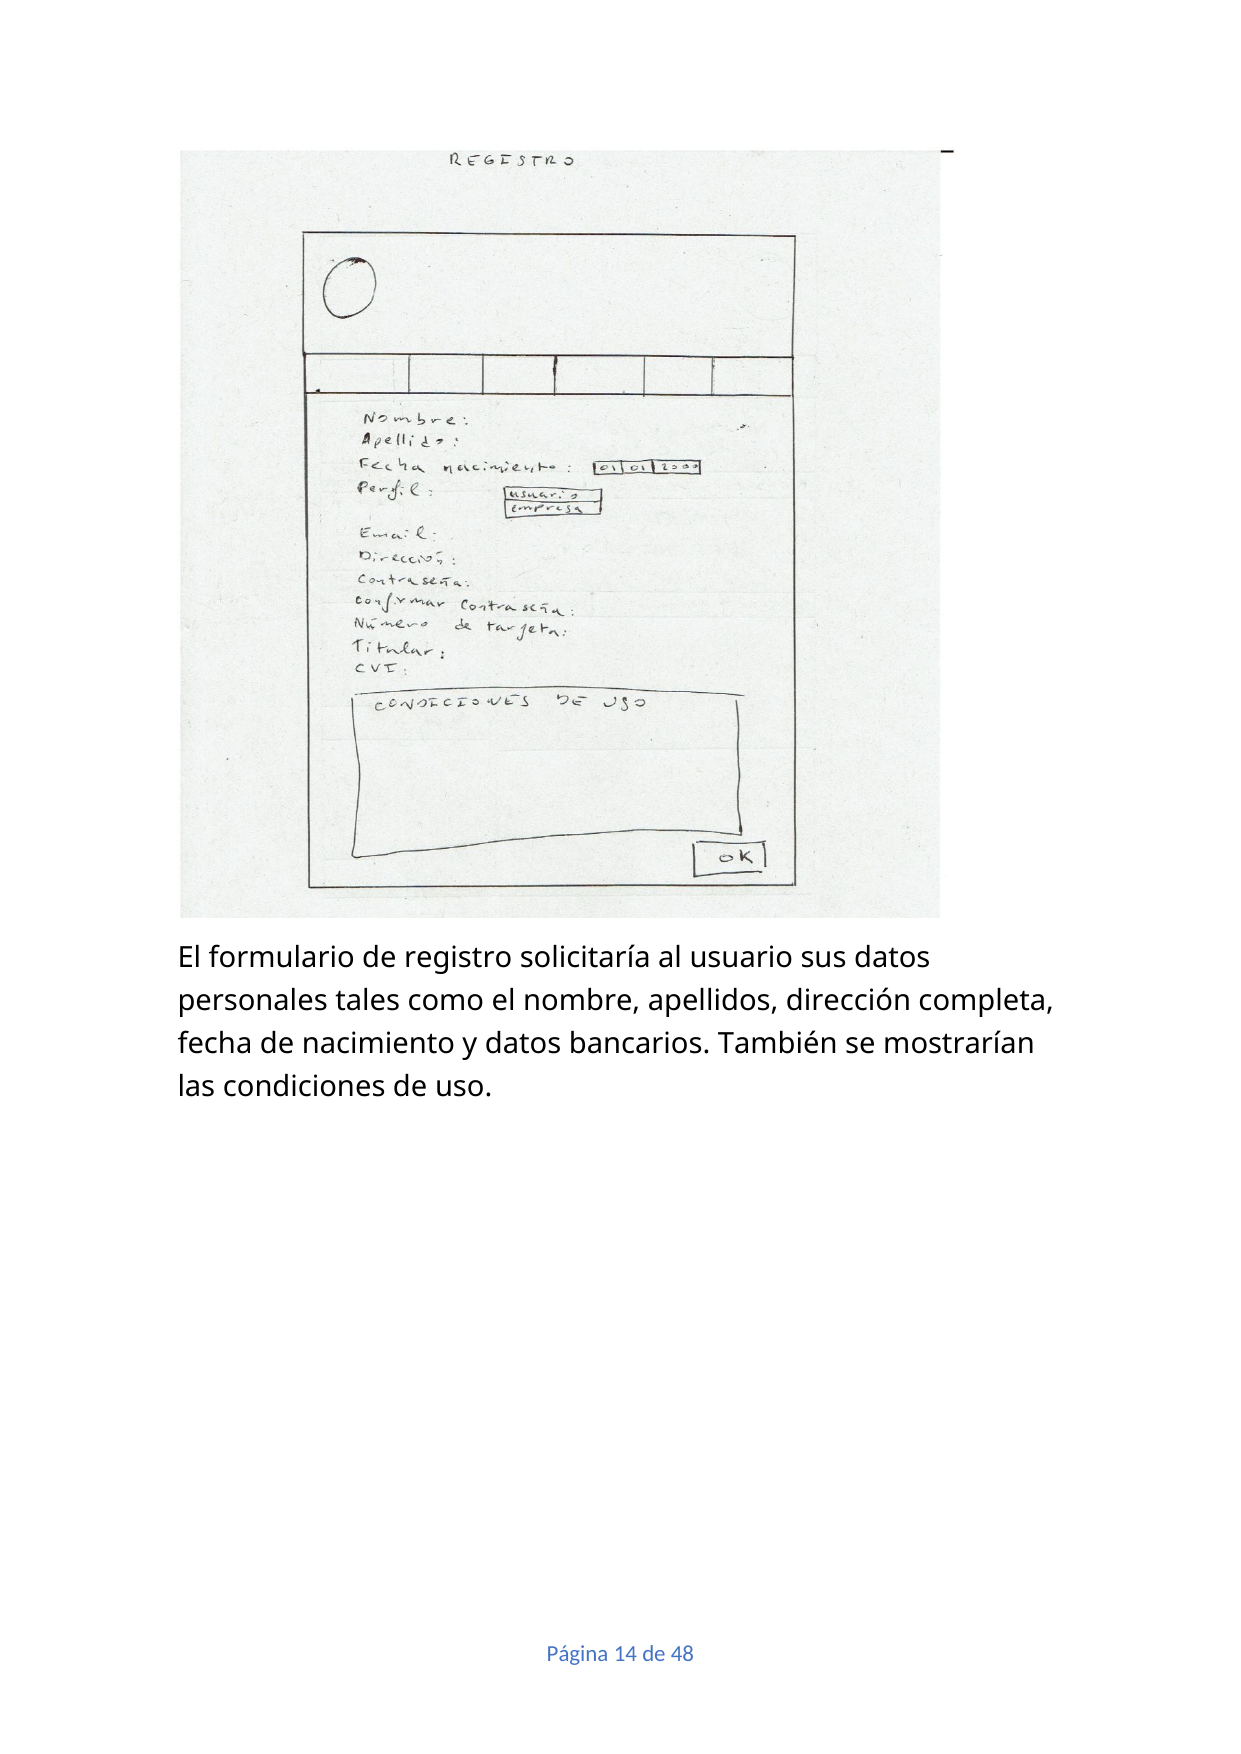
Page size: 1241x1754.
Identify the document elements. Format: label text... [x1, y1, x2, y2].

picture [177, 147, 957, 918]
text El formulario de registro solicitaría al usuario sus datos personales tales como el nombre, apellidos, dirección completa, fecha de nacimiento y datos bancarios. También se mostrarían las condiciones de uso. [177, 937, 1063, 1105]
